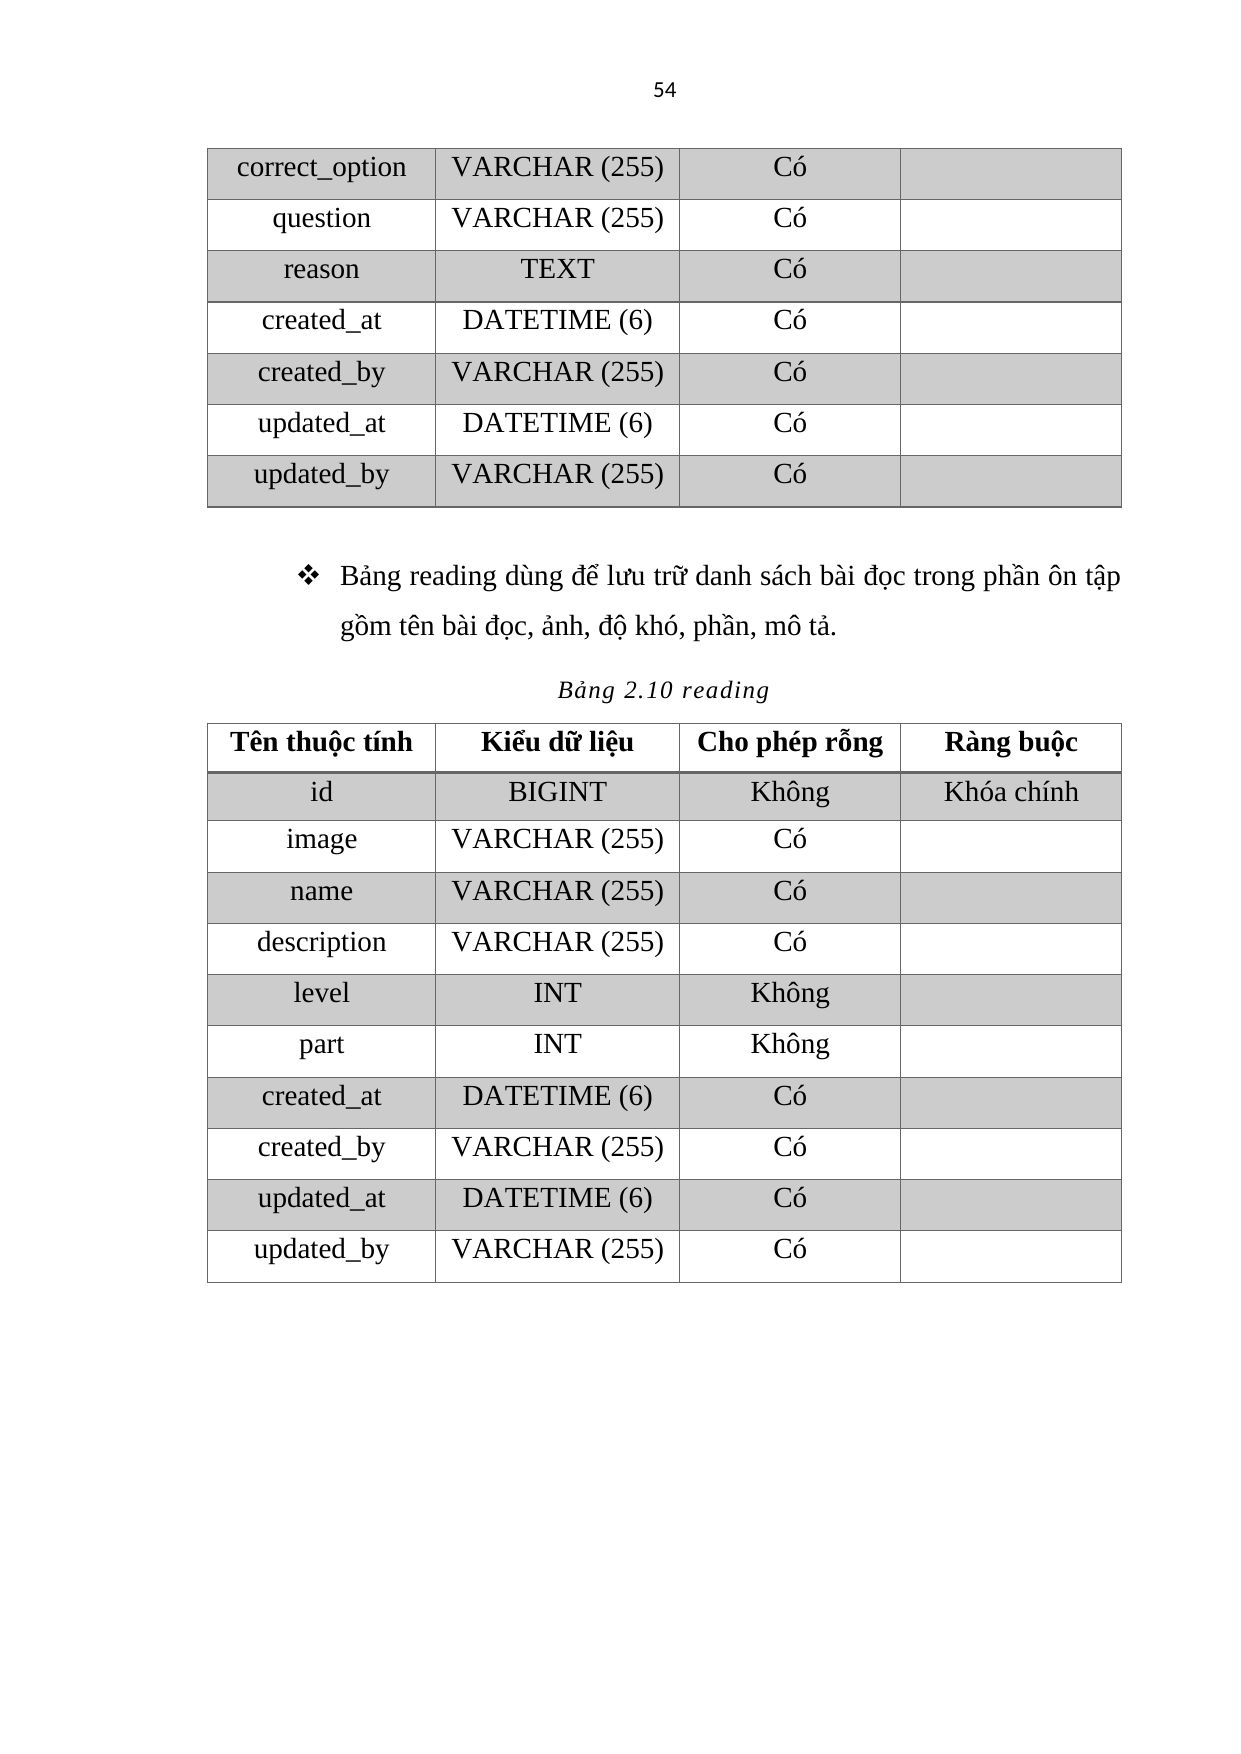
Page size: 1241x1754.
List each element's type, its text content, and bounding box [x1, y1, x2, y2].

table_cell level [208, 975, 435, 1025]
table_cell [901, 303, 1121, 353]
table_cell DATETIME (6) [436, 1078, 679, 1128]
table_header Tên thuộc tính [208, 724, 435, 771]
table_cell [901, 456, 1121, 506]
table_cell Có [680, 303, 900, 353]
table_cell Có [680, 149, 900, 199]
table_cell Có [680, 821, 900, 872]
table_cell VARCHAR (255) [436, 821, 679, 872]
table_cell Có [680, 1129, 900, 1179]
table_cell updated_by [208, 1231, 435, 1282]
table_cell [901, 251, 1121, 301]
table_cell correct_option [208, 149, 435, 199]
table_cell part [208, 1026, 435, 1077]
table_cell updated_by [208, 456, 435, 506]
table_cell Có [680, 1180, 900, 1230]
table_cell created_by [208, 354, 435, 404]
table_cell DATETIME (6) [436, 405, 679, 455]
table_cell [901, 975, 1121, 1025]
table_cell Khóa chính [901, 774, 1121, 820]
table_cell [901, 1231, 1121, 1282]
table_cell description [208, 924, 435, 974]
table_cell Có [680, 456, 900, 506]
table_cell Có [680, 251, 900, 301]
table_cell Không [680, 1026, 900, 1077]
table_cell [901, 200, 1121, 250]
table_cell [901, 149, 1121, 199]
table_cell [901, 873, 1121, 923]
table_cell VARCHAR (255) [436, 1129, 679, 1179]
table_cell VARCHAR (255) [436, 1231, 679, 1282]
table_cell [901, 1180, 1121, 1230]
table_cell Có [680, 1231, 900, 1282]
table_cell VARCHAR (255) [436, 354, 679, 404]
table_cell [901, 405, 1121, 455]
table_cell [901, 821, 1121, 872]
table_cell [901, 924, 1121, 974]
table_cell Có [680, 1078, 900, 1128]
table_cell id [208, 774, 435, 820]
table_cell [901, 1026, 1121, 1077]
table_cell [901, 1129, 1121, 1179]
table_cell Có [680, 354, 900, 404]
table_cell INT [436, 1026, 679, 1077]
table_cell created_at [208, 1078, 435, 1128]
table_cell image [208, 821, 435, 872]
table_cell TEXT [436, 251, 679, 301]
table_cell updated_at [208, 405, 435, 455]
table_cell VARCHAR (255) [436, 456, 679, 506]
table_cell Có [680, 405, 900, 455]
table_cell Không [680, 975, 900, 1025]
table_cell [901, 354, 1121, 404]
table_cell name [208, 873, 435, 923]
table_cell VARCHAR (255) [436, 924, 679, 974]
table_cell [901, 1078, 1121, 1128]
list Bảng reading dùng để lưu trữ danh sách bài đọc trong phần ôn tập gồm tên bài đọc, ảnh, độ khó, phần, mô tả. [295, 558, 1122, 642]
table_cell VARCHAR (255) [436, 149, 679, 199]
table_cell VARCHAR (255) [436, 200, 679, 250]
table_cell Không [680, 774, 900, 820]
table_cell created_by [208, 1129, 435, 1179]
table_cell BIGINT [436, 774, 679, 820]
table_cell Có [680, 873, 900, 923]
table_cell DATETIME (6) [436, 1180, 679, 1230]
table_cell created_at [208, 303, 435, 353]
table_cell updated_at [208, 1180, 435, 1230]
table_header Kiểu dữ liệu [436, 724, 679, 771]
table_cell Có [680, 924, 900, 974]
table_header Ràng buộc [901, 724, 1121, 771]
table_cell question [208, 200, 435, 250]
table_cell VARCHAR (255) [436, 873, 679, 923]
table_cell reason [208, 251, 435, 301]
table_cell Có [680, 200, 900, 250]
table_cell DATETIME (6) [436, 303, 679, 353]
table_cell INT [436, 975, 679, 1025]
table_header Cho phép rỗng [680, 724, 900, 771]
